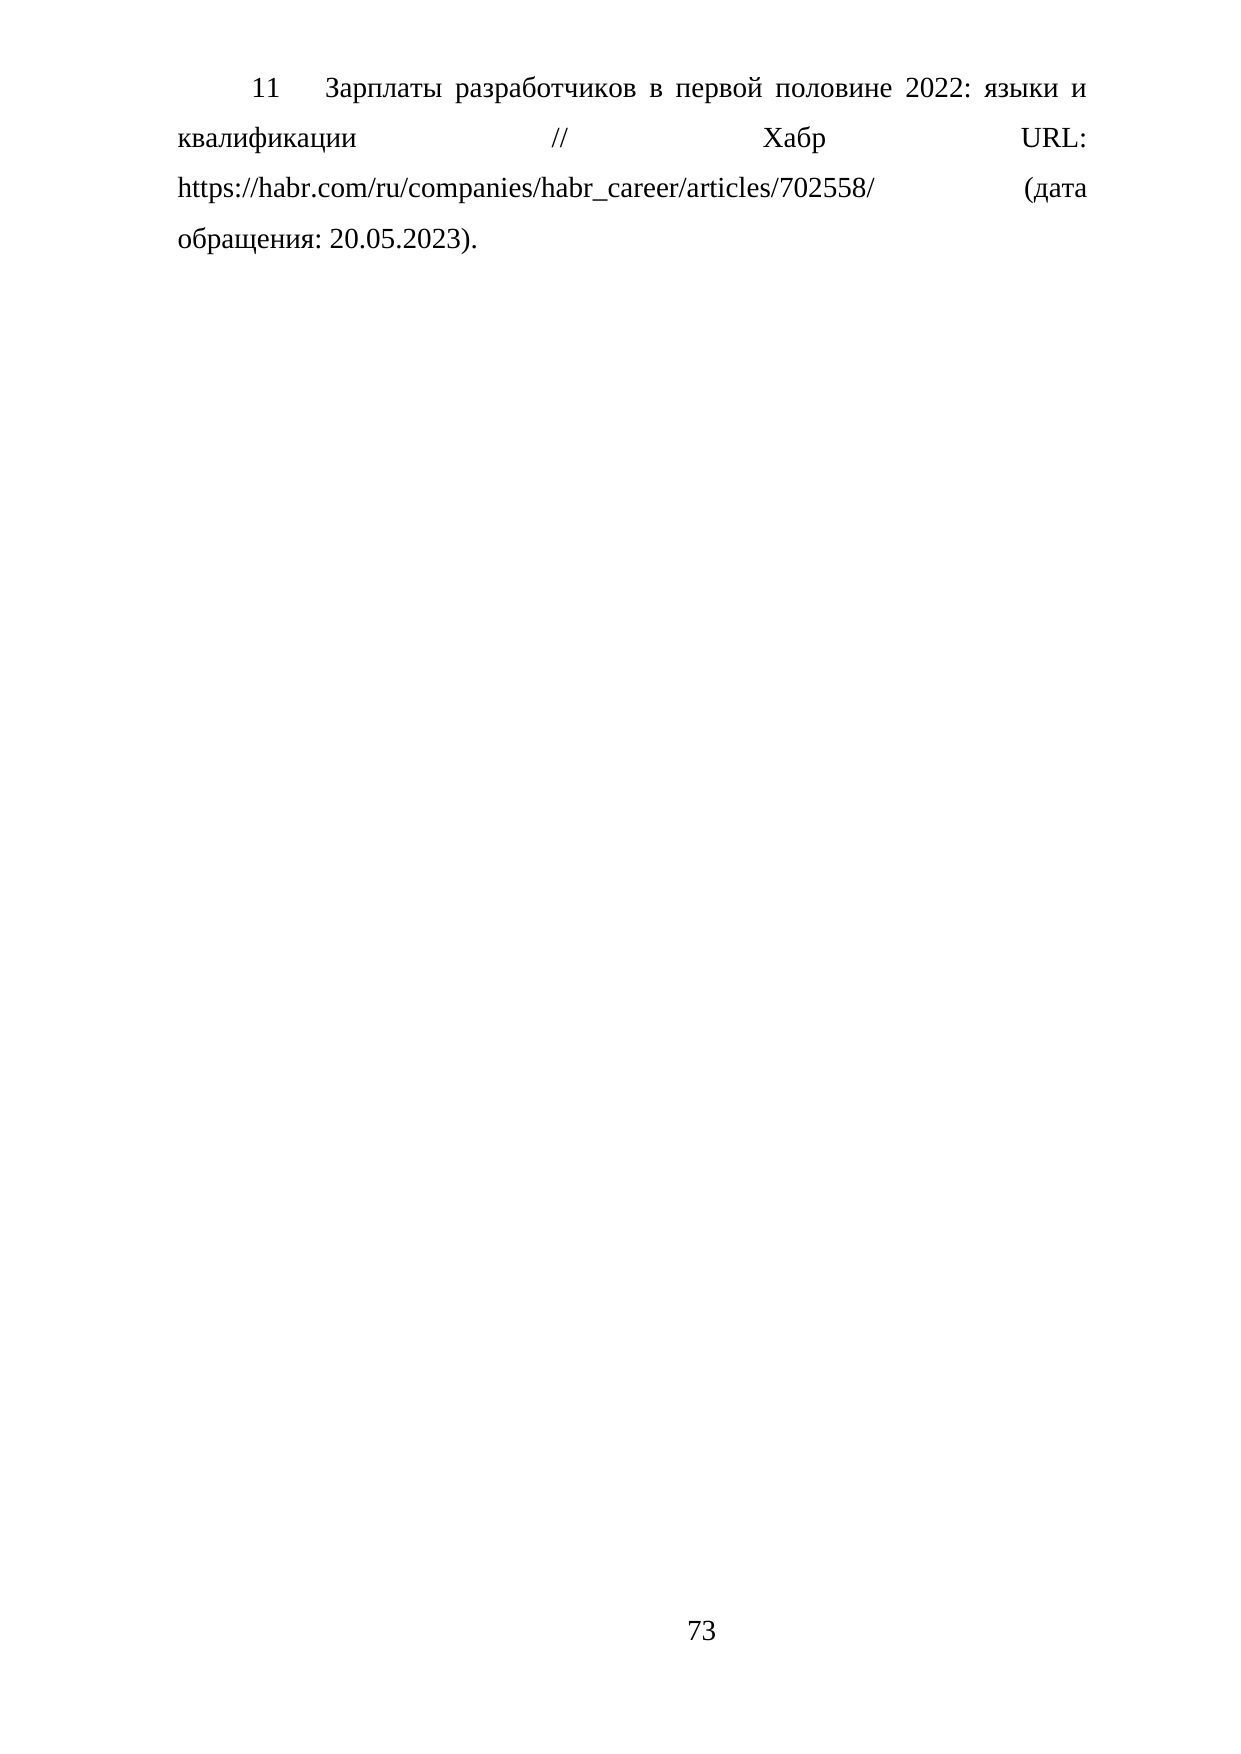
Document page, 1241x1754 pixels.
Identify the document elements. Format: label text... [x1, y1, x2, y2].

list Зарплаты разработчиков в первой половине 2022: языки и квалификации // Хабр URL: https://habr.com/ru/companies/habr_career/articles/702558/ (дата обращения: 20.05.2023). [177, 70, 1087, 254]
